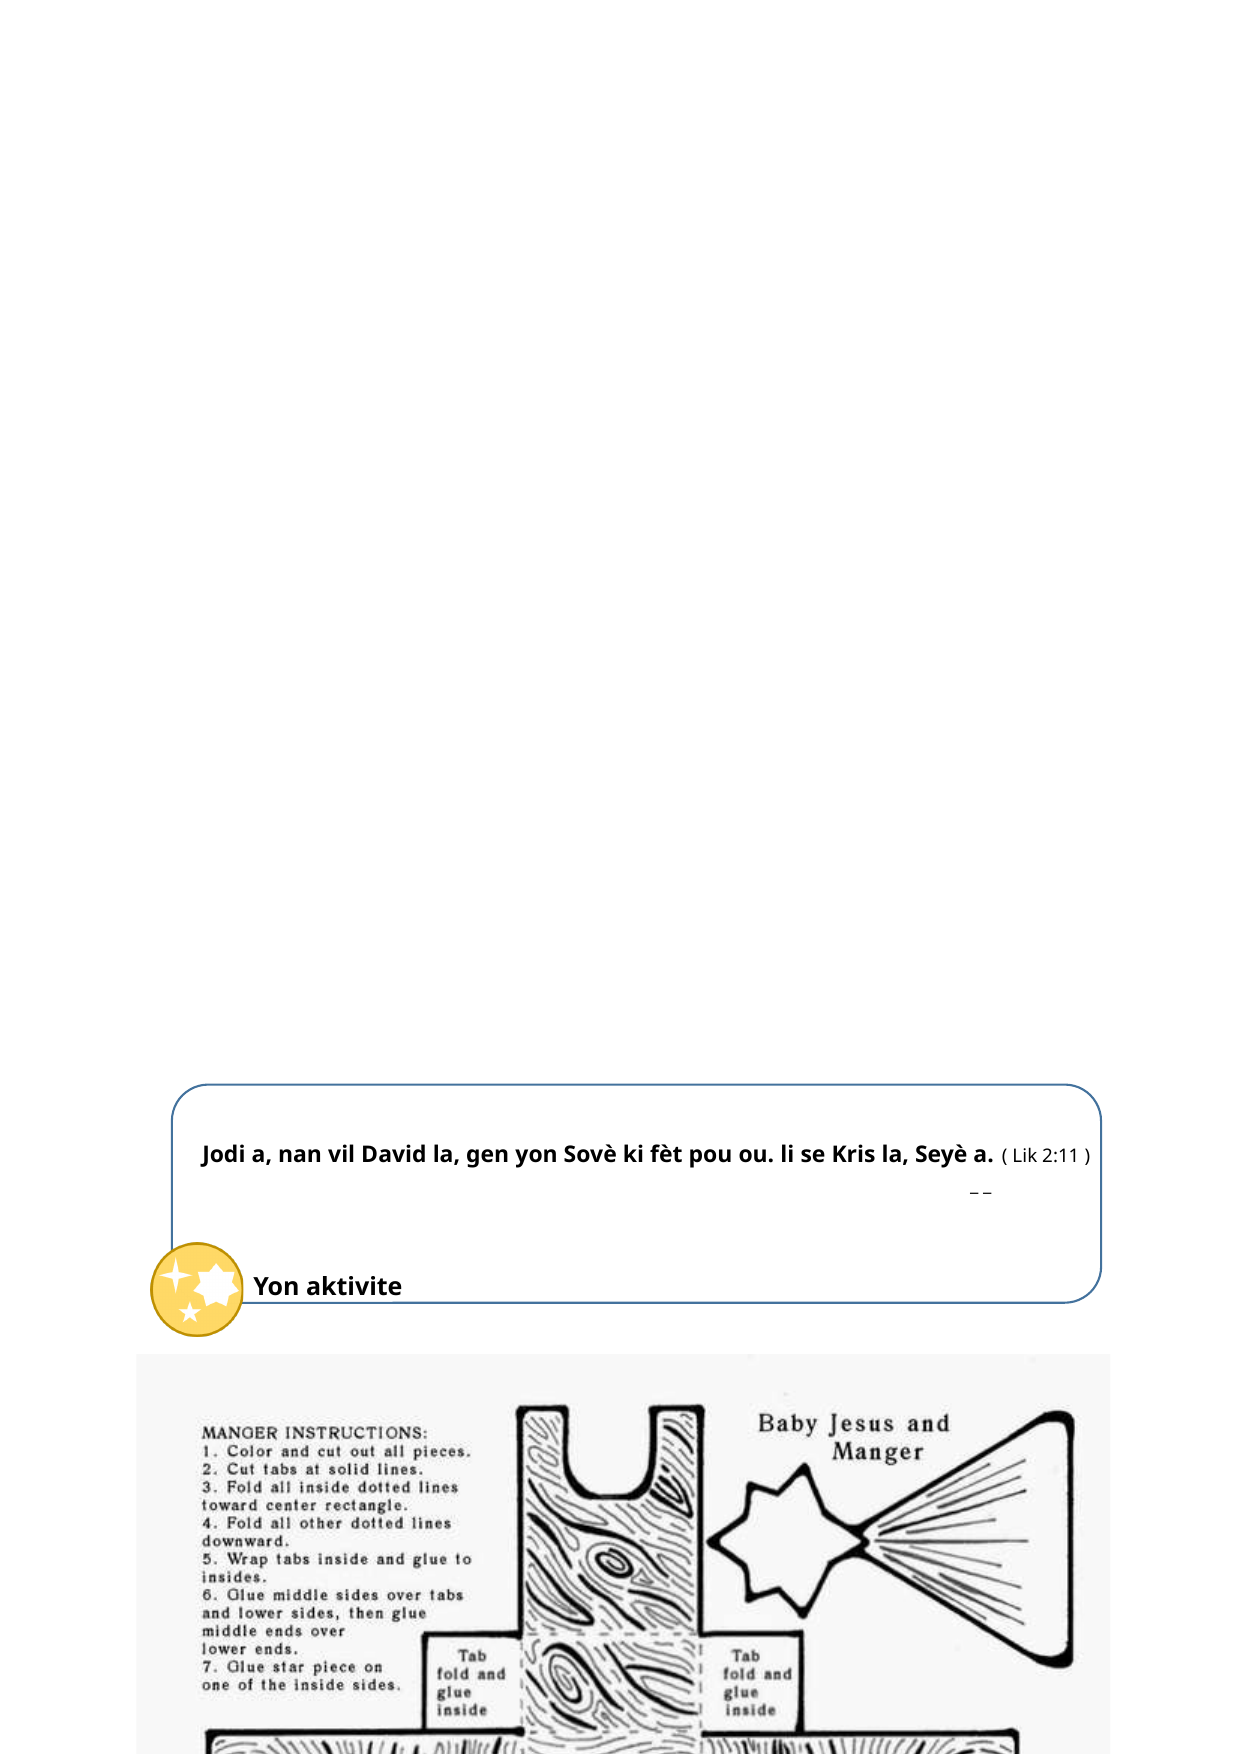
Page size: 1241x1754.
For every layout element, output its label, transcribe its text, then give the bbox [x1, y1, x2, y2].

picture [150, 1242, 244, 1337]
text Jodi a, nan vil David la, gen yon Sovè ki fèt pou ou. li se Kris la, Seyè a. ( Lik 2:11 ) _ _ [202, 1138, 1090, 1197]
text Yon aktivite [244, 1269, 1090, 1301]
picture [136, 1354, 1111, 1754]
